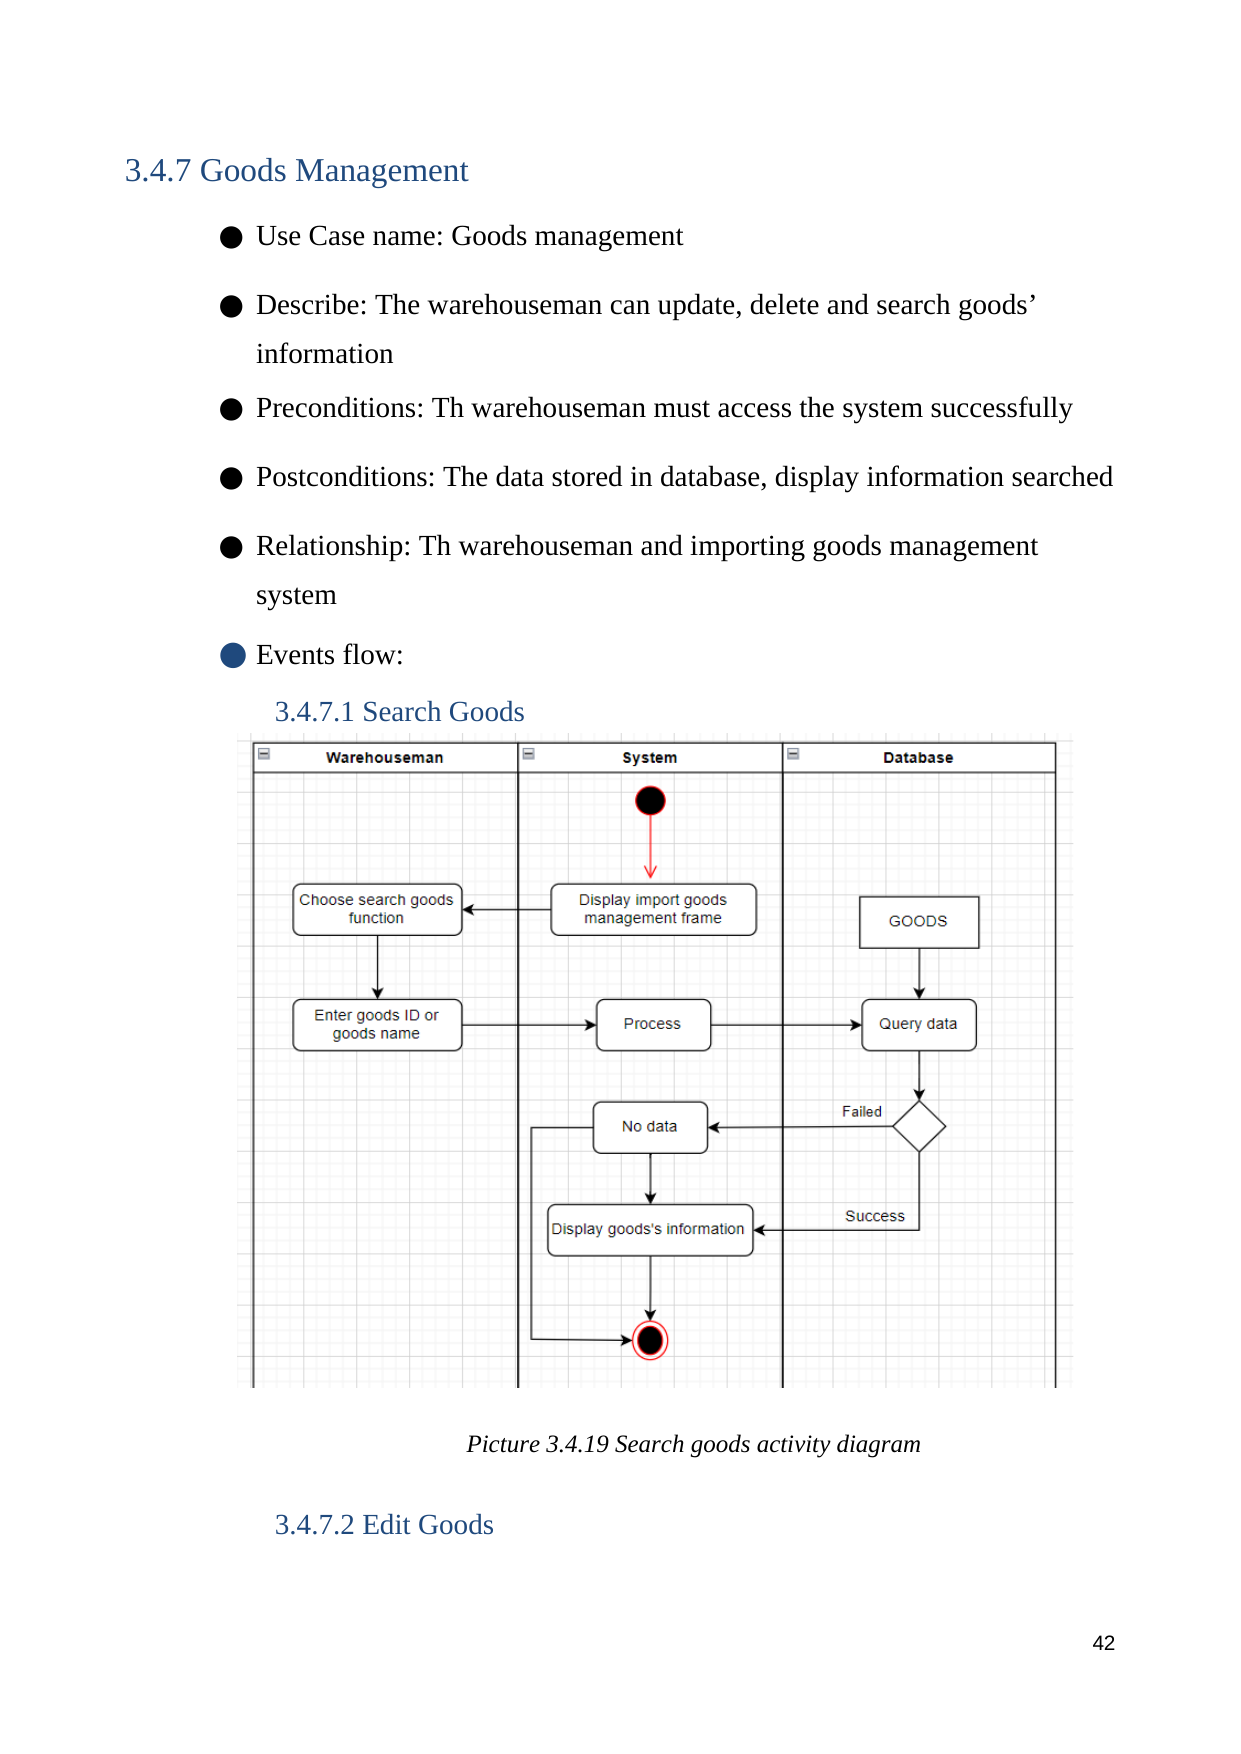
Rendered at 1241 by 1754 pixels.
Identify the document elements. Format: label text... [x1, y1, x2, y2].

list Use Case name: Goods management [218, 202, 1115, 262]
list Preconditions: Th warehouseman must access the system successfully [218, 374, 1115, 434]
text 3.4.7.2 Edit Goods [237, 1507, 1115, 1540]
subtitle Picture 3.4.19 Search goods activity diagram [199, 1429, 1115, 1458]
list Postconditions: The data stored in database, display information searched [218, 443, 1115, 503]
text 3.4.7.1 Search Goods [237, 694, 1115, 727]
subtitle 3.4.7 Goods Management [124, 150, 1115, 188]
picture [237, 733, 1074, 1388]
list Relationship: Th warehouseman and importing goods management system [218, 512, 1115, 610]
list Describe: The warehouseman can update, delete and search goods’ information [218, 271, 1115, 369]
list Events flow: [218, 615, 1115, 684]
